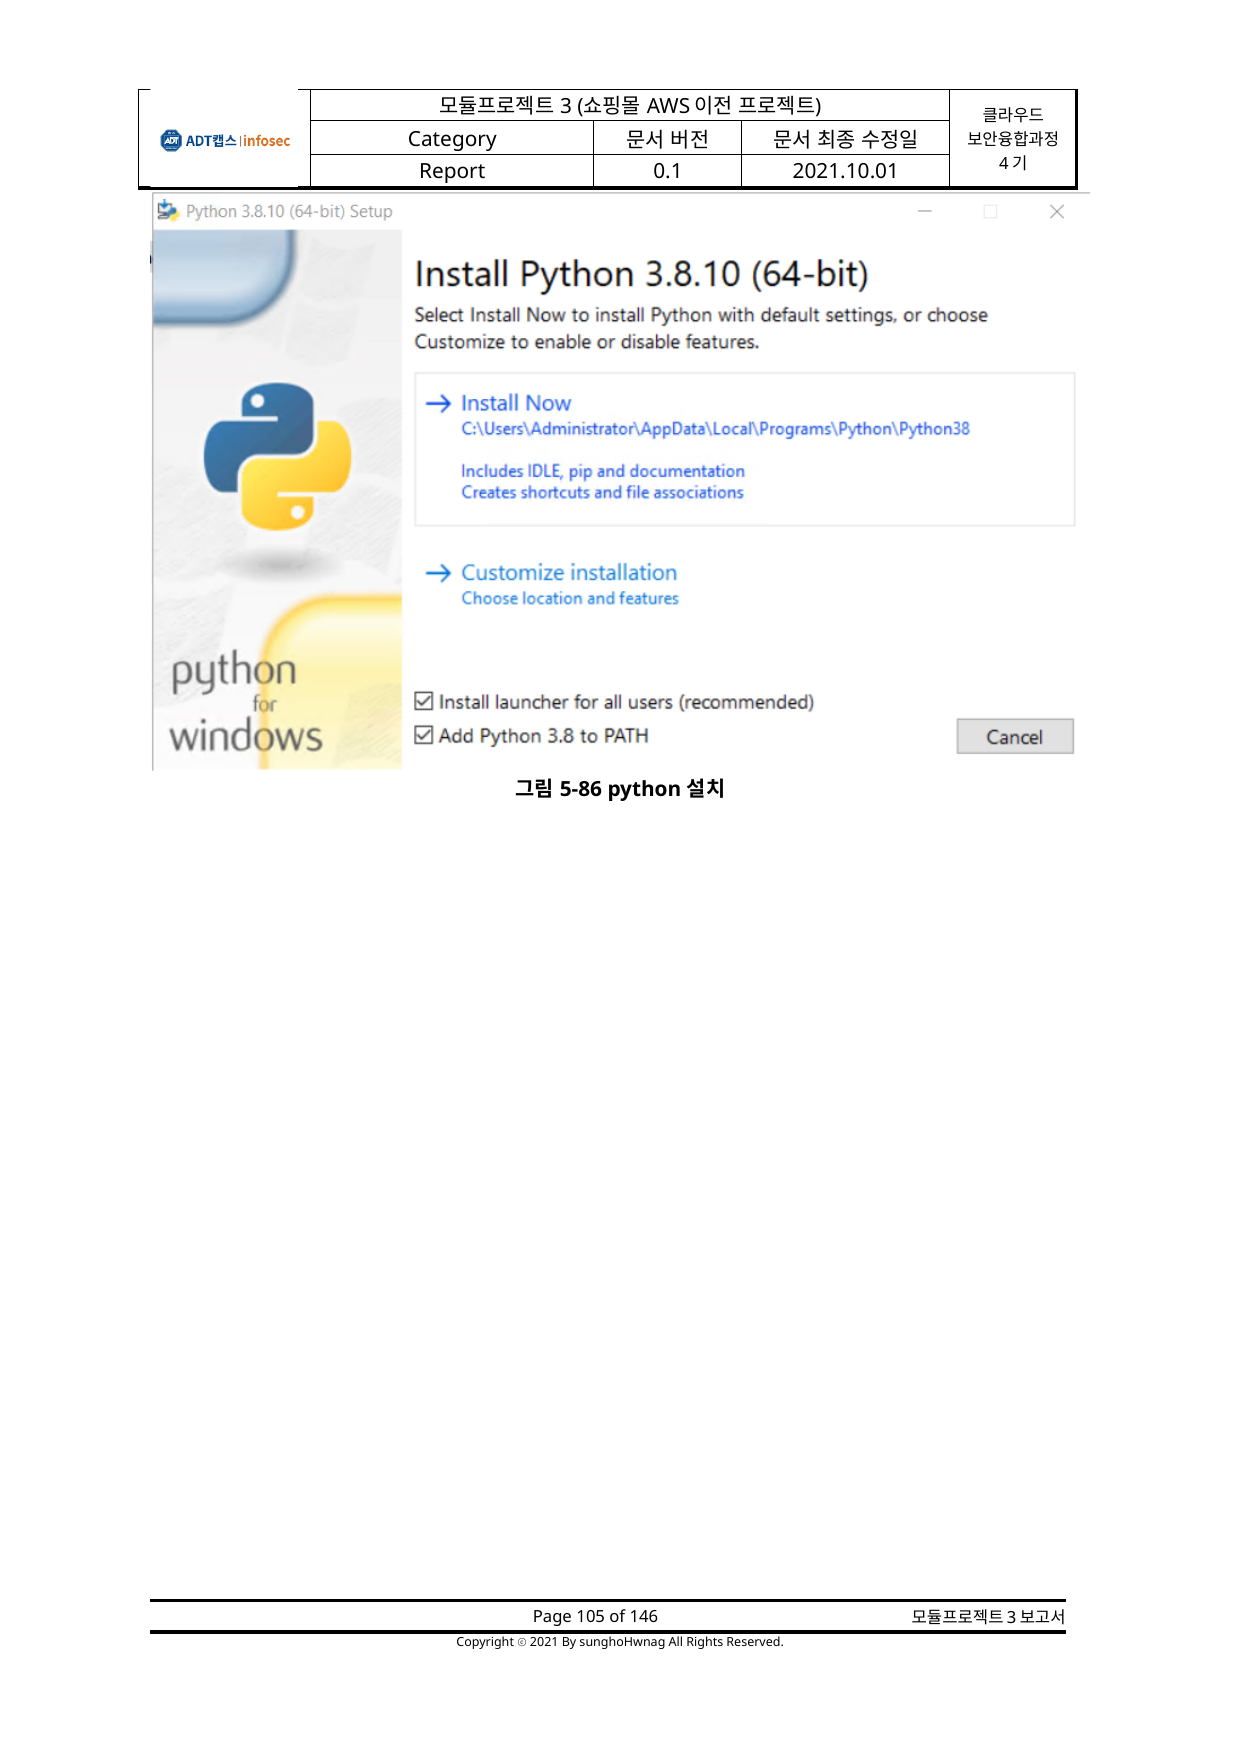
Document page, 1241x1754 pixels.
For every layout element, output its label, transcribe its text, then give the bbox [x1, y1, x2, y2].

picture [150, 189, 1091, 772]
picture [150, 89, 298, 187]
